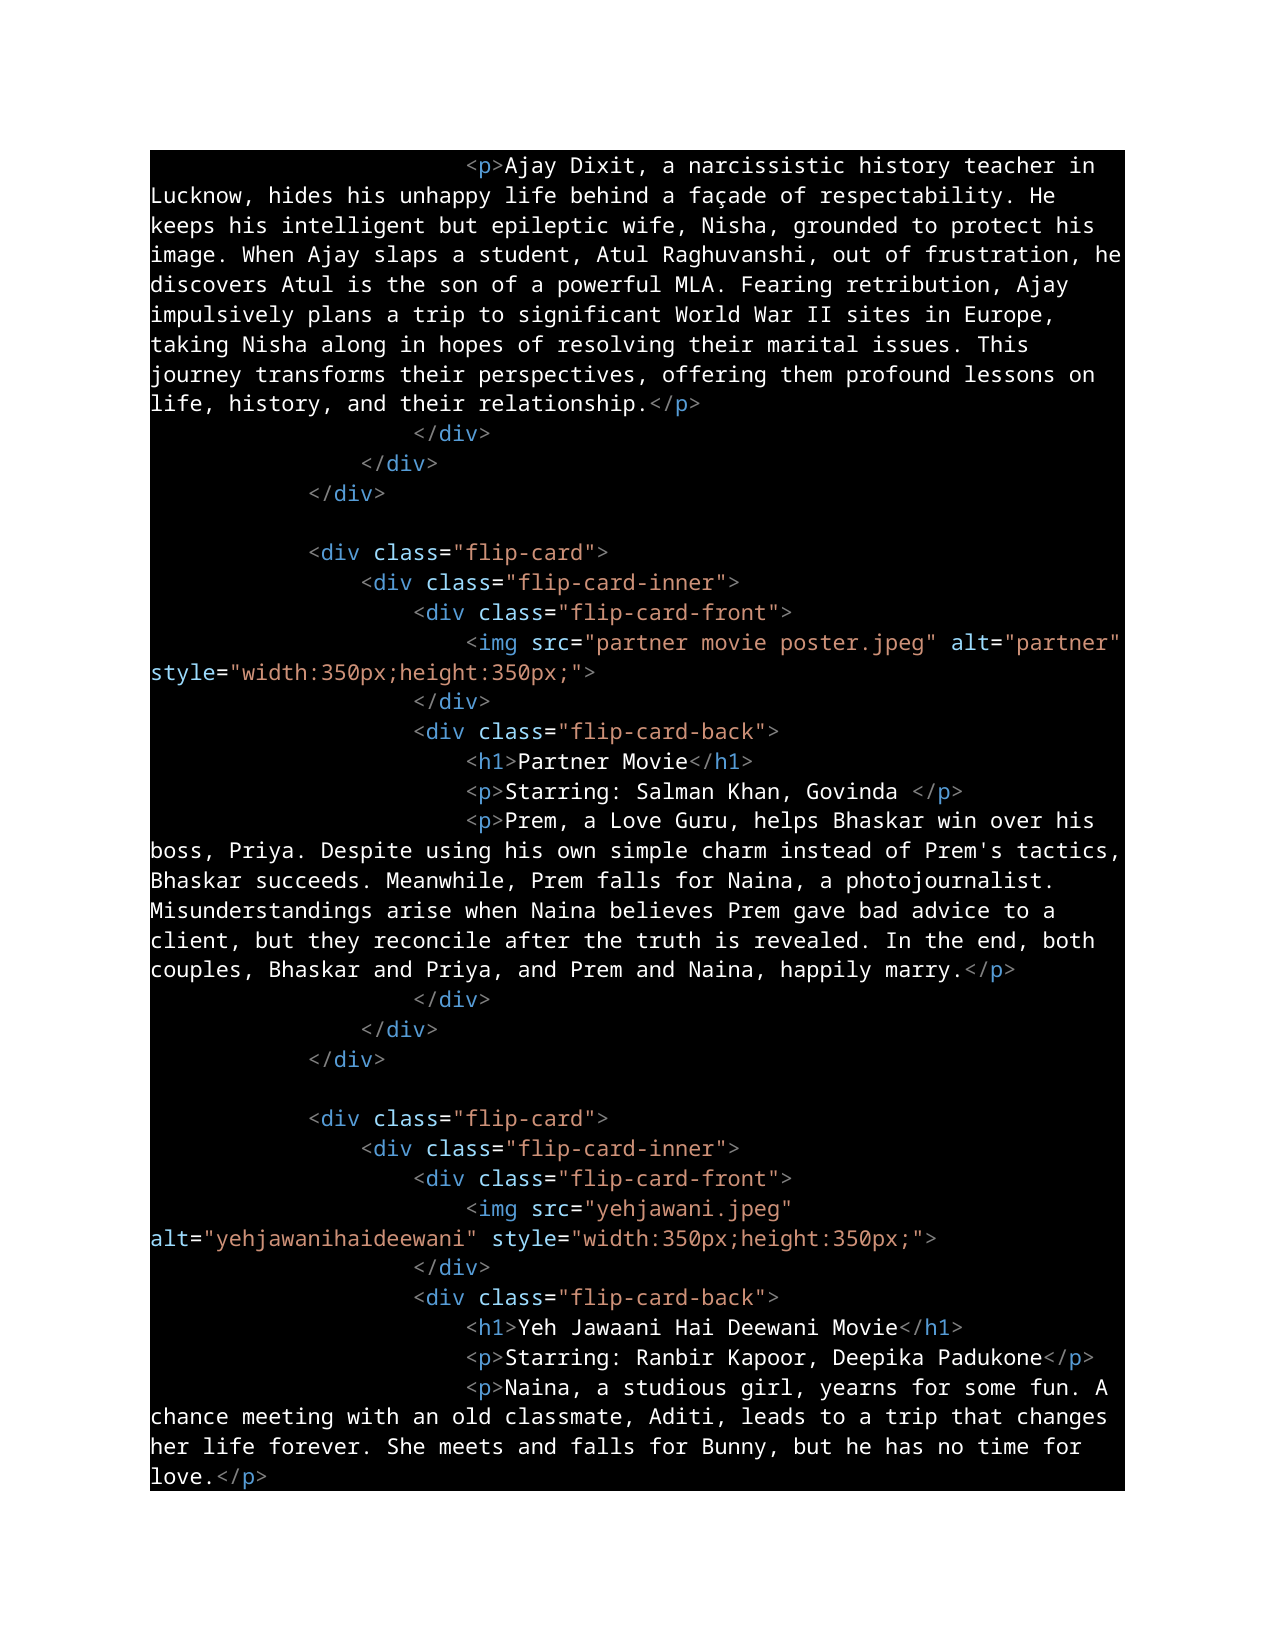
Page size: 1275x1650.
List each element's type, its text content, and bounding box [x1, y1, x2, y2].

text <div class="flip-card-inner"> [150, 567, 1125, 597]
text </div> [150, 478, 1125, 507]
text </div> [150, 1014, 1125, 1044]
text <p>Naina, a studious girl, yearns for some fun. A chance meeting with an old classmate, Aditi, leads to a trip that changes her life forever. She meets and falls for Bunny, but he has no time for love.</p> [150, 1371, 1125, 1491]
text <div class="flip-card"> [150, 537, 1125, 567]
text <p>Starring: Ranbir Kapoor, Deepika Padukone</p> [150, 1342, 1125, 1371]
text <h1>Partner Movie</h1> [150, 746, 1125, 776]
text <div class="flip-card-inner"> [150, 1133, 1125, 1163]
text <div class="flip-card-back"> [150, 1282, 1125, 1312]
text <img src="partner movie poster.jpeg" alt="partner" style="width:350px;height:350px;"> [150, 627, 1125, 686]
text </div> [150, 686, 1125, 716]
text <p>Prem, a Love Guru, helps Bhaskar win over his boss, Priya. Despite using his own simple charm instead of Prem's tactics, Bhaskar succeeds. Meanwhile, Prem falls for Naina, a photojournalist. Misunderstandings arise when Naina believes Prem gave bad advice to a client, but they reconcile after the truth is revealed. In the end, both couples, Bhaskar and Priya, and Prem and Naina, happily marry.</p> [150, 805, 1125, 984]
text <div class="flip-card-front"> [150, 1163, 1125, 1193]
text <div class="flip-card-front"> [150, 597, 1125, 627]
text <div class="flip-card"> [150, 1103, 1125, 1133]
text <img src="yehjawani.jpeg" alt="yehjawanihaideewani" style="width:350px;height:350px;"> [150, 1193, 1125, 1252]
text <p>Ajay Dixit, a narcissistic history teacher in Lucknow, hides his unhappy life behind a façade of respectability. He keeps his intelligent but epileptic wife, Nisha, grounded to protect his image. When Ajay slaps a student, Atul Raghuvanshi, out of frustration, he discovers Atul is the son of a powerful MLA. Fearing retribution, Ajay impulsively plans a trip to significant World War II sites in Europe, taking Nisha along in hopes of resolving their marital issues. This journey transforms their perspectives, offering them profound lessons on life, history, and their relationship.</p> [150, 150, 1125, 418]
text </div> [150, 984, 1125, 1014]
text <div class="flip-card-back"> [150, 716, 1125, 746]
text </div> [150, 1044, 1125, 1073]
text <h1>Yeh Jawaani Hai Deewani Movie</h1> [150, 1312, 1125, 1342]
text </div> [150, 418, 1125, 448]
text </div> [150, 448, 1125, 478]
text <p>Starring: Salman Khan, Govinda </p> [150, 776, 1125, 805]
text </div> [150, 1252, 1125, 1282]
